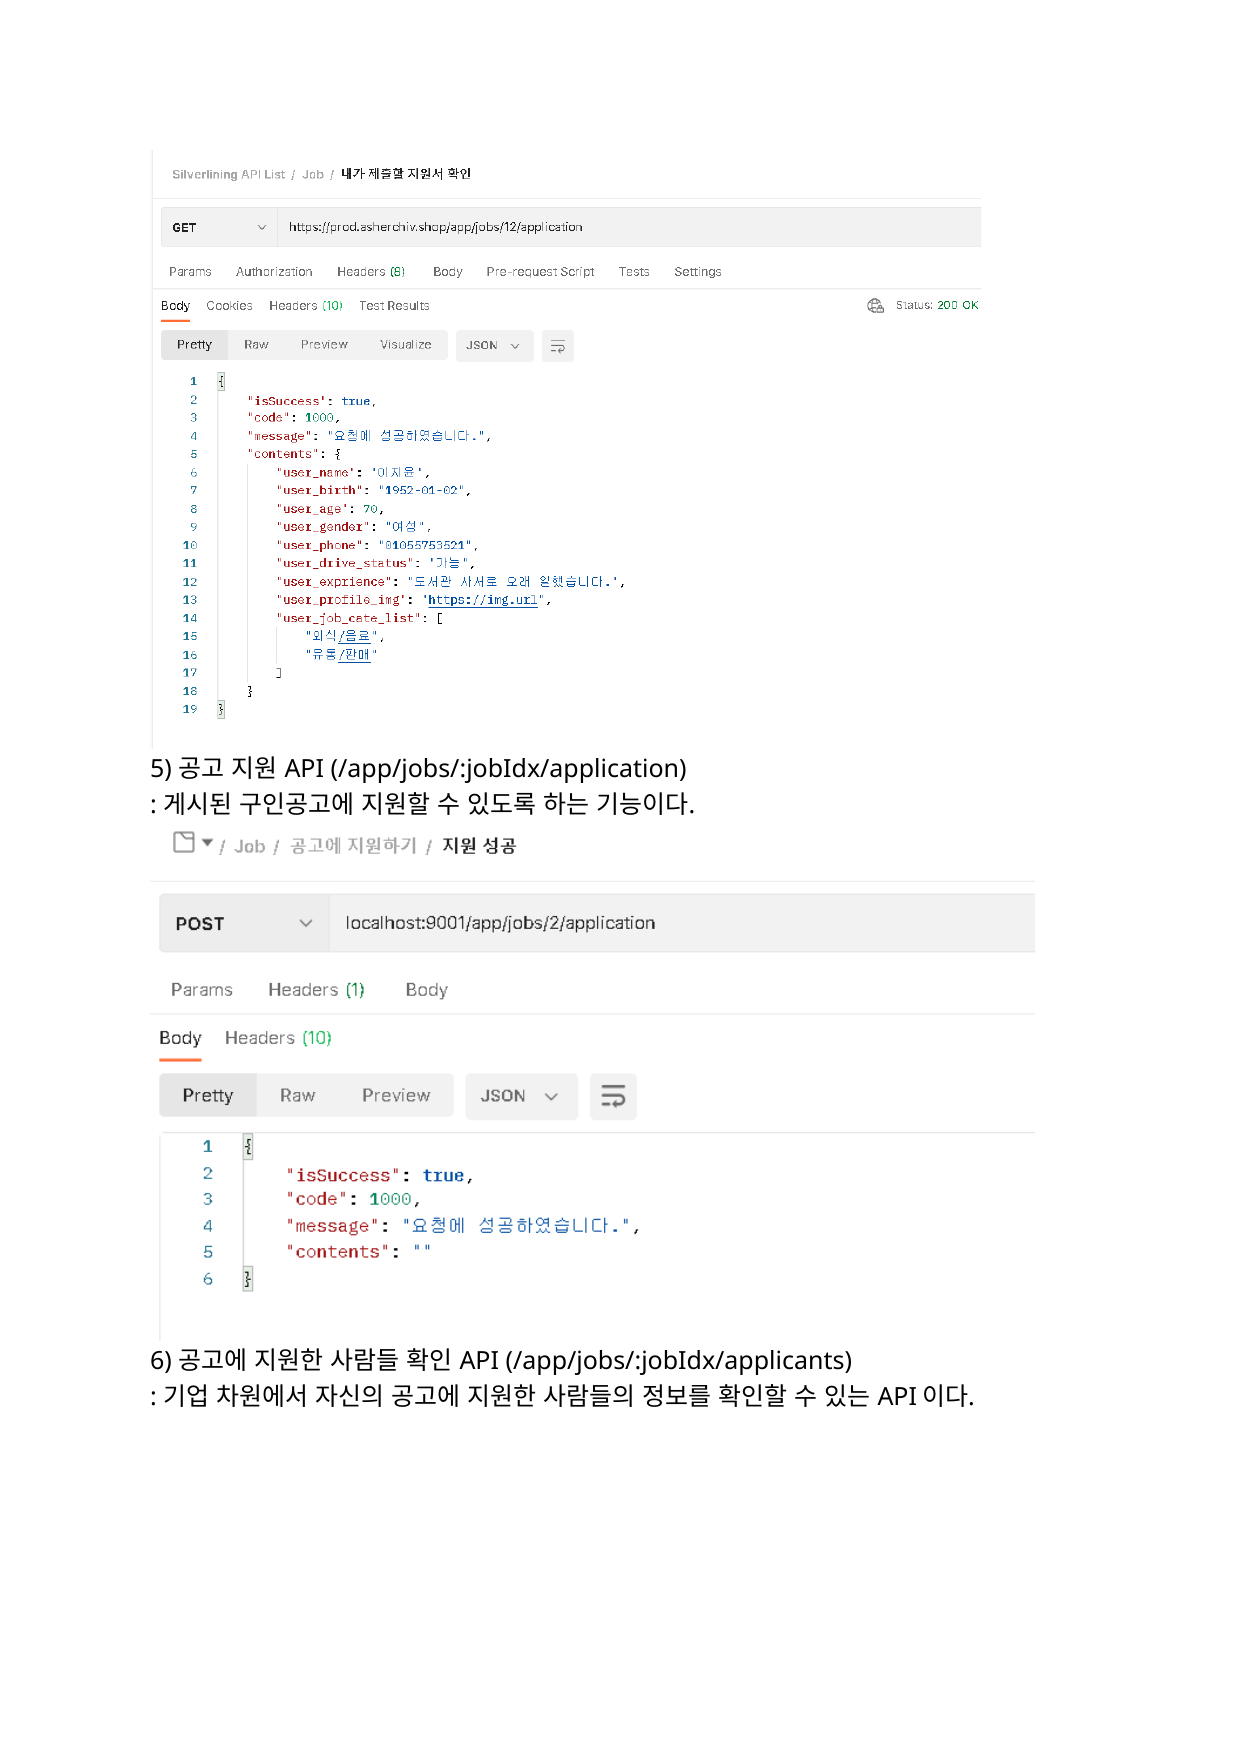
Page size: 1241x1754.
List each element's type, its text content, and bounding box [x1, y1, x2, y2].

text 5) 공고 지원 API (/app/jobs/:jobIdx/application) [150, 749, 1090, 785]
picture [150, 821, 1035, 1341]
picture [150, 150, 982, 749]
text : 게시된 구인공고에 지원할 수 있도록 하는 기능이다. [150, 785, 1090, 821]
text 6) 공고에 지원한 사람들 확인 API (/app/jobs/:jobIdx/applicants) [150, 1341, 1090, 1377]
text : 기업 차원에서 자신의 공고에 지원한 사람들의 정보를 확인할 수 있는 API이다. [150, 1377, 1090, 1413]
